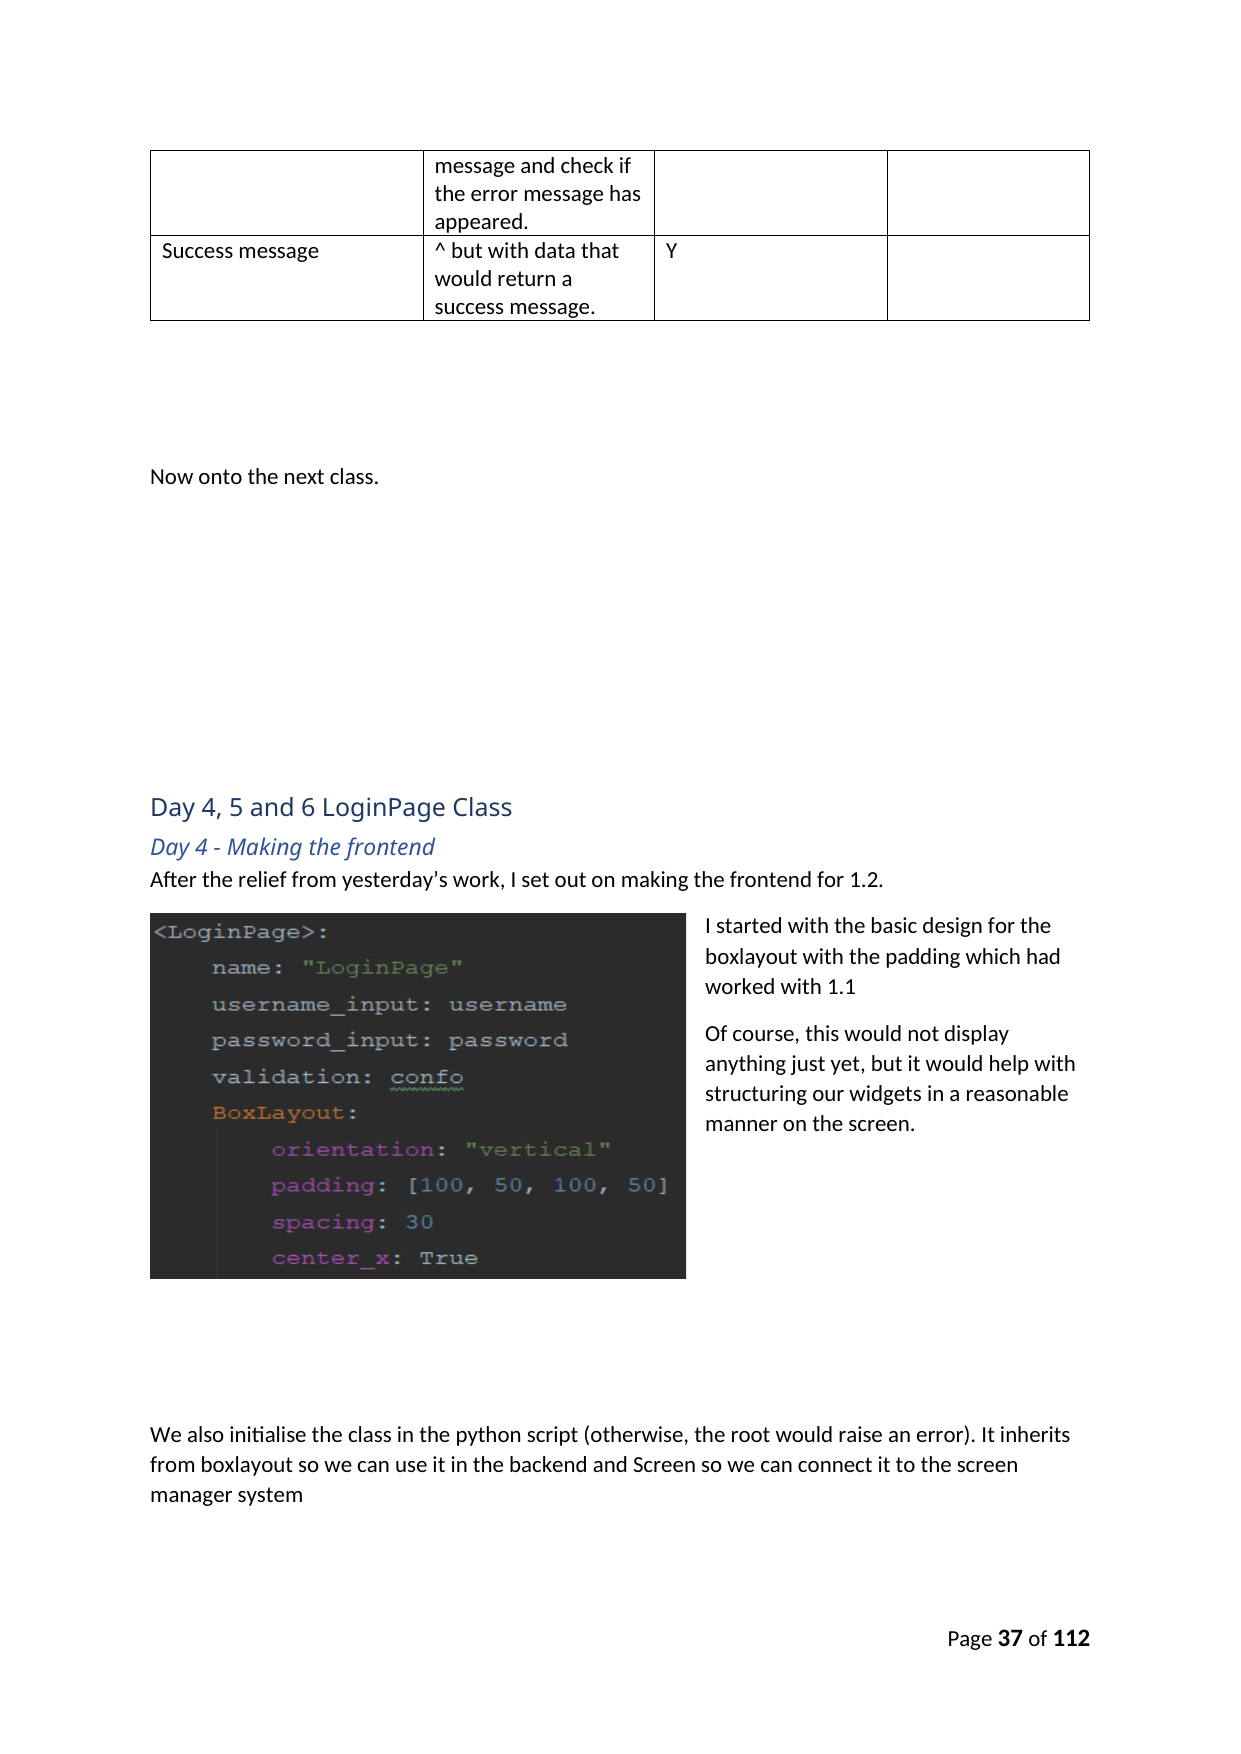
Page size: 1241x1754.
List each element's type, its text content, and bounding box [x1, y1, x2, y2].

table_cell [151, 151, 423, 235]
text We also initialise the class in the python script (otherwise, the root would raise an error). It inherits from boxlayout so we can use it in the backend and Screen so we can connect it to the screen manager system [150, 1156, 1090, 1508]
text Now onto the next class. [150, 462, 1090, 490]
table_cell Y [655, 236, 887, 320]
text Of course, this would not display anything just yet, but it would help with structuring our widgets in a reasonable manner on the screen. [687, 1019, 1090, 1137]
table_cell [888, 151, 1089, 235]
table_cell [424, 151, 654, 235]
table_cell [888, 236, 1089, 320]
picture [150, 913, 687, 1279]
text After the relief from yesterday’s work, I set out on making the frontend for 1.2. [150, 865, 1090, 893]
table_cell Success message [151, 236, 423, 320]
subtitle Day 4, 5 and 6 LoginPage Class [150, 790, 1090, 824]
text I started with the basic design for the boxlayout with the padding which had worked with 1.1 [150, 912, 1090, 1000]
subtitle Day 4 - Making the frontend [150, 831, 1090, 862]
table_cell ^ but with data that would return a success message. [424, 236, 654, 320]
table_cell Y [655, 151, 887, 235]
